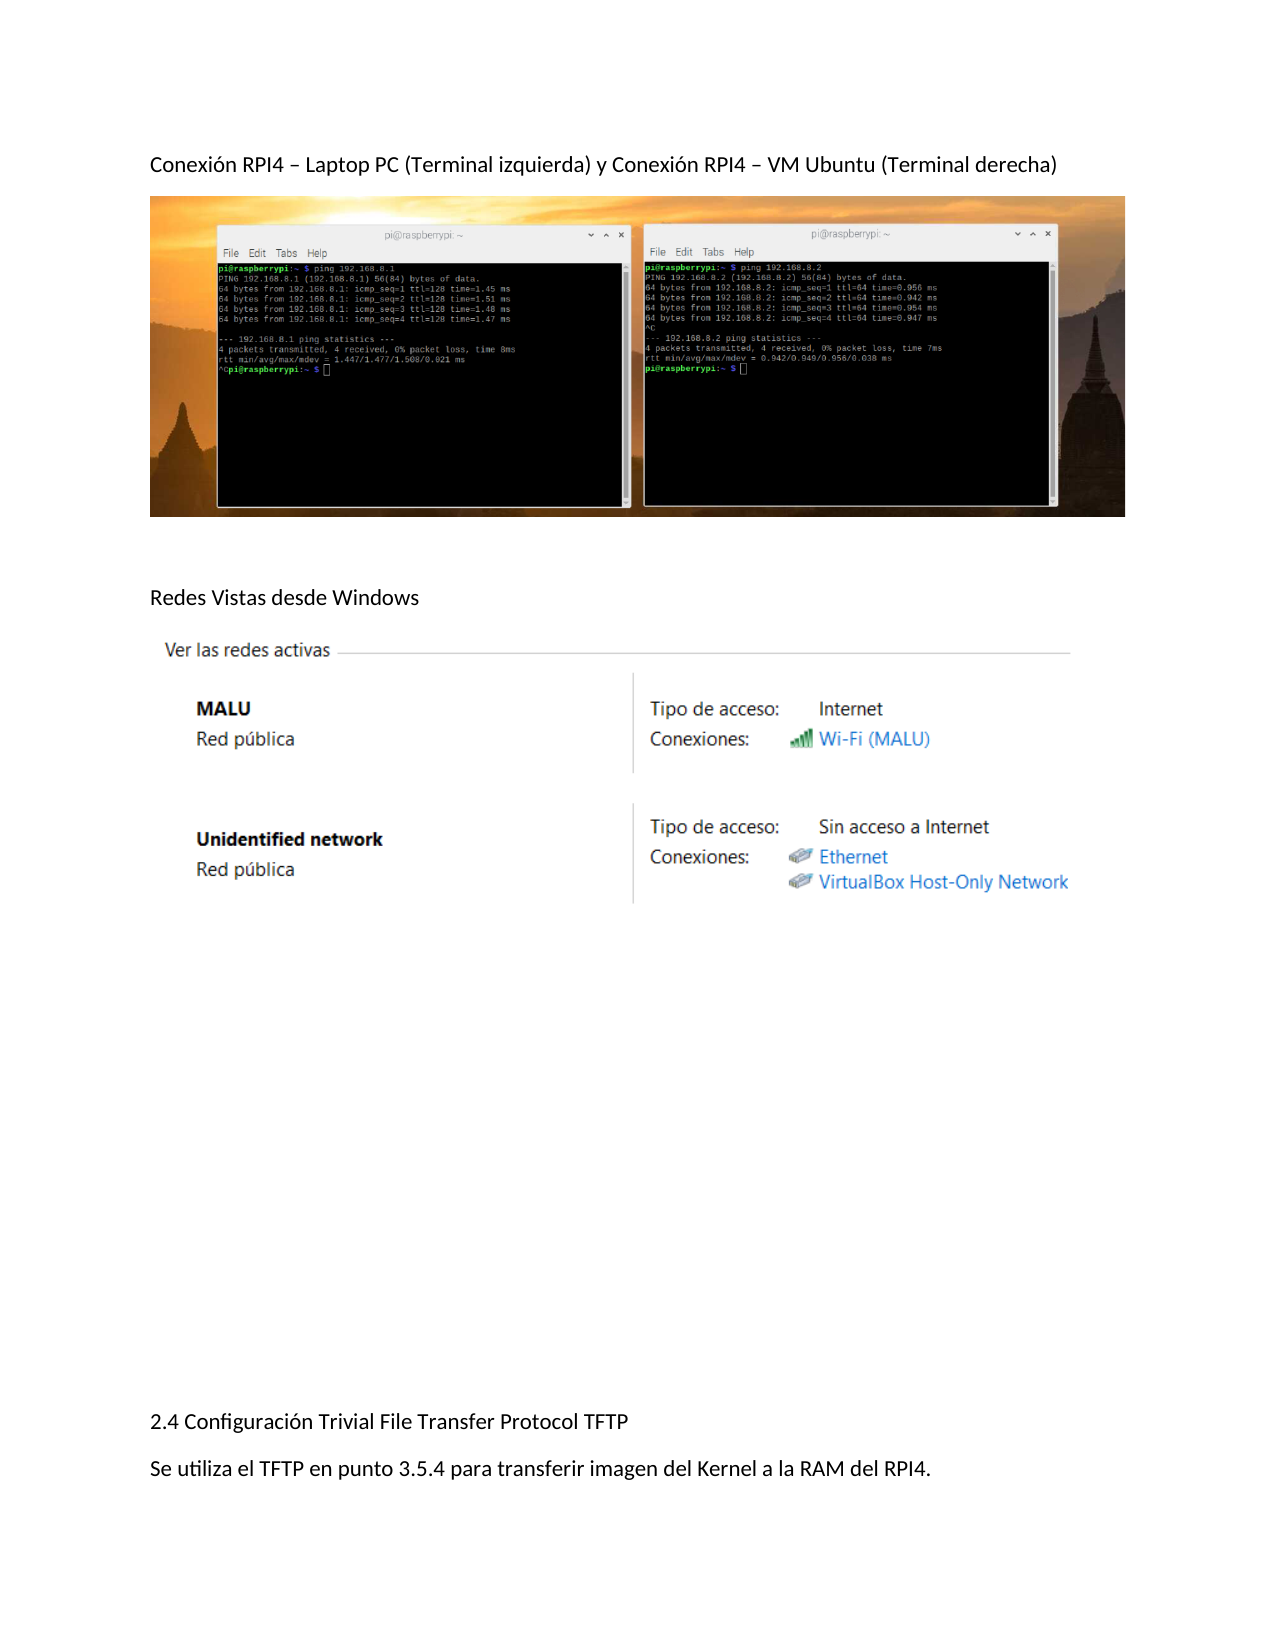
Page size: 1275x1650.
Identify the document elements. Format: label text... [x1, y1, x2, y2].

text 2.4 Configuración Trivial File Transfer Protocol TFTP [150, 1407, 1125, 1435]
text Conexión RPI4 – Laptop PC (Terminal izquierda) y Conexión RPI4 – VM Ubuntu (Terminal derecha) [150, 150, 1125, 178]
text Se utiliza el TFTP en punto 3.5.4 para transferir imagen del Kernel a la RAM del RPI4. [150, 1454, 1125, 1482]
text Redes Vistas desde Windows [150, 583, 1125, 611]
picture [150, 196, 1125, 517]
picture [150, 629, 1108, 920]
